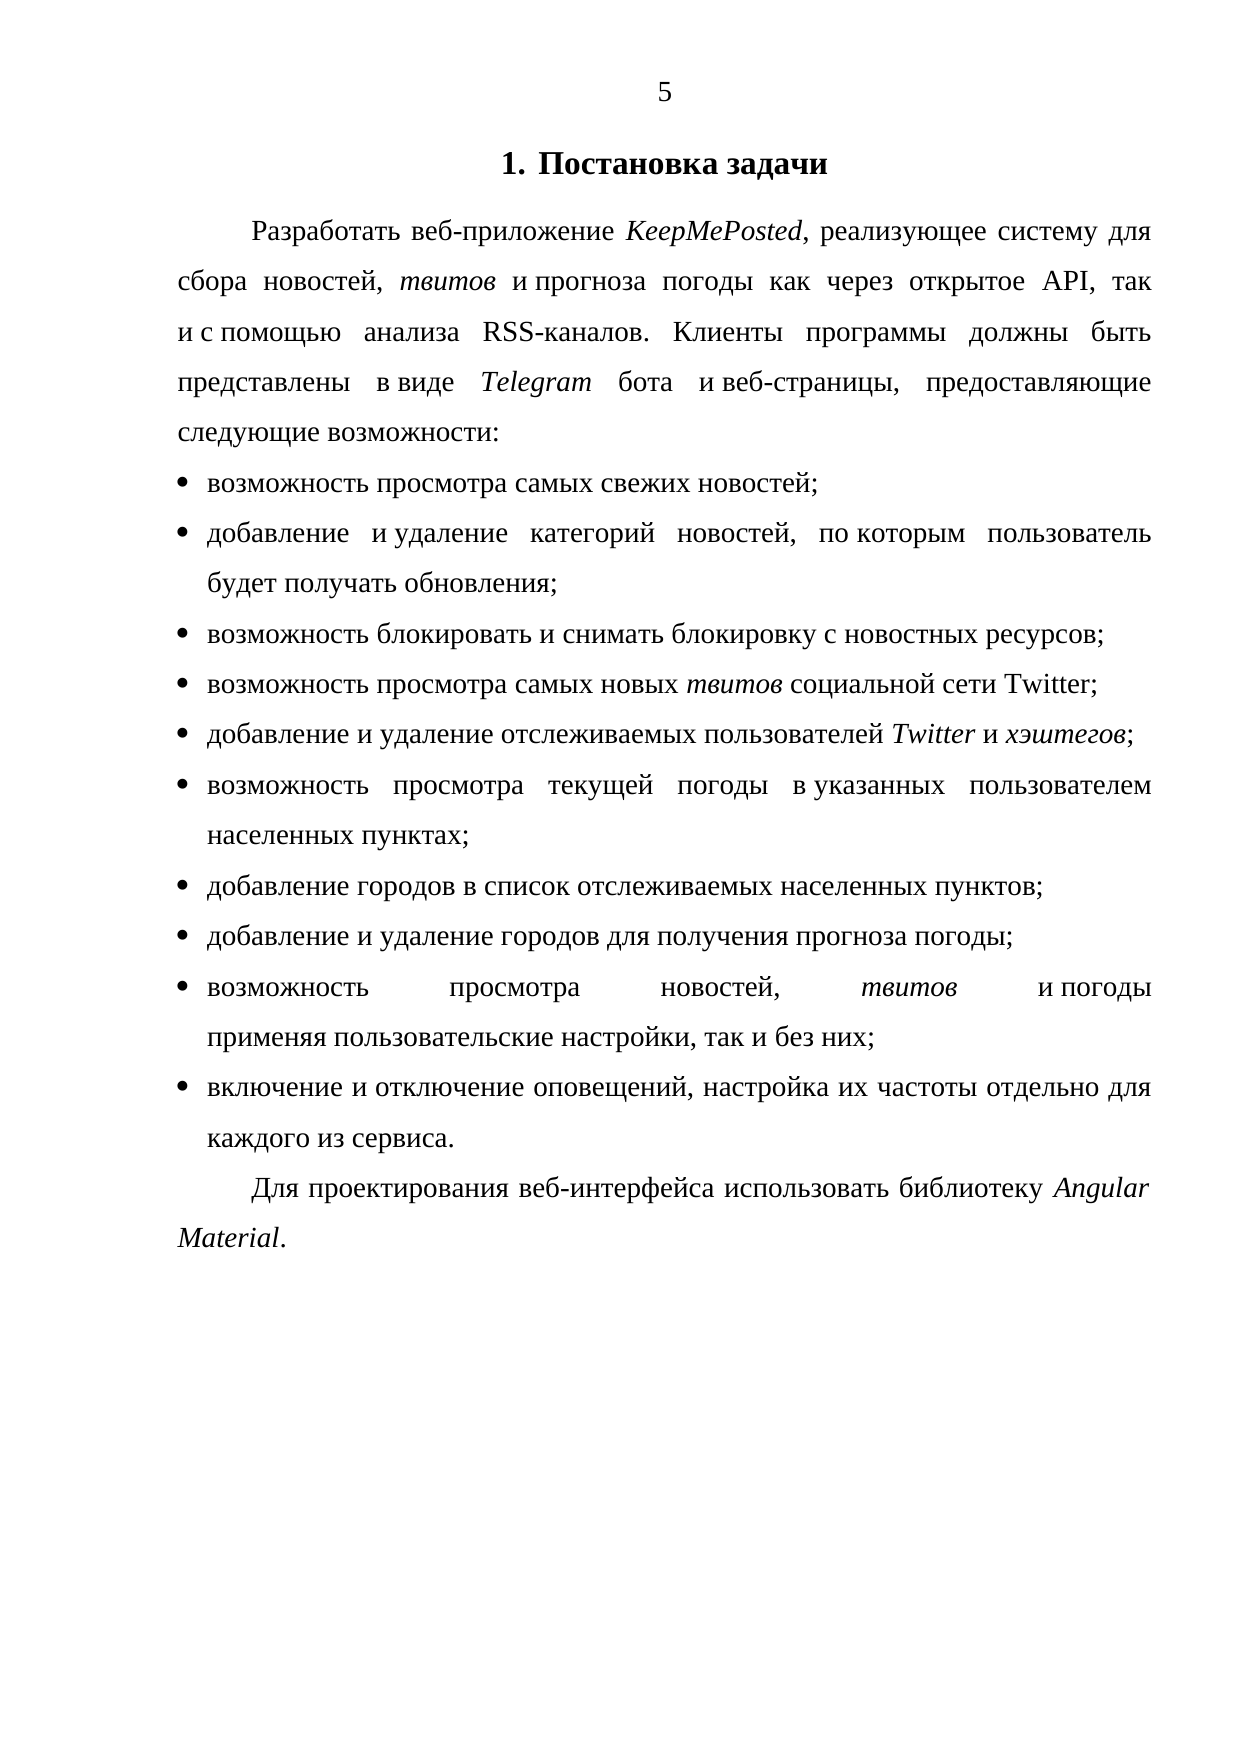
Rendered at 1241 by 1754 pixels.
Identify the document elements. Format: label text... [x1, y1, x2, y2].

text возможность просмотра самых новых твитов социальной сети Twitter; [177, 666, 1152, 700]
text добавление городов в список отслеживаемых населенных пунктов; [177, 868, 1152, 901]
text добавление и удаление городов для получения прогноза погоды; [177, 918, 1152, 952]
subtitle Постановка задачи [177, 143, 1152, 181]
text возможность просмотра новостей, твитов и погоды применяя пользовательские настройки, так и без них; [177, 969, 1152, 1053]
text возможность блокировать и снимать блокировку с новостных ресурсов; [177, 616, 1152, 649]
text возможность просмотра самых свежих новостей; [177, 465, 1152, 498]
text добавление и удаление категорий новостей, по которым пользователь будет получать обновления; [177, 515, 1152, 599]
text возможность просмотра текущей погоды в указанных пользователем населенных пунктах; [177, 767, 1152, 851]
text включение и отключение оповещений, настройка их частоты отдельно для каждого из сервиса. [177, 1069, 1152, 1153]
text Разработать веб-приложение KeepMePosted, реализующее систему для сбора новостей, твитов и прогноза погоды как через открытое API, так и с помощью анализа RSS-каналов. Клиенты программы должны быть представлены в виде Telegram бота и веб-страницы, предоставляющие следующие возможности: [177, 213, 1152, 448]
text Для проектирования веб-интерфейса использовать библиотеку Angular Material. [177, 1170, 1152, 1254]
text добавление и удаление отслеживаемых пользователей Twitter и хэштегов; [177, 717, 1152, 750]
